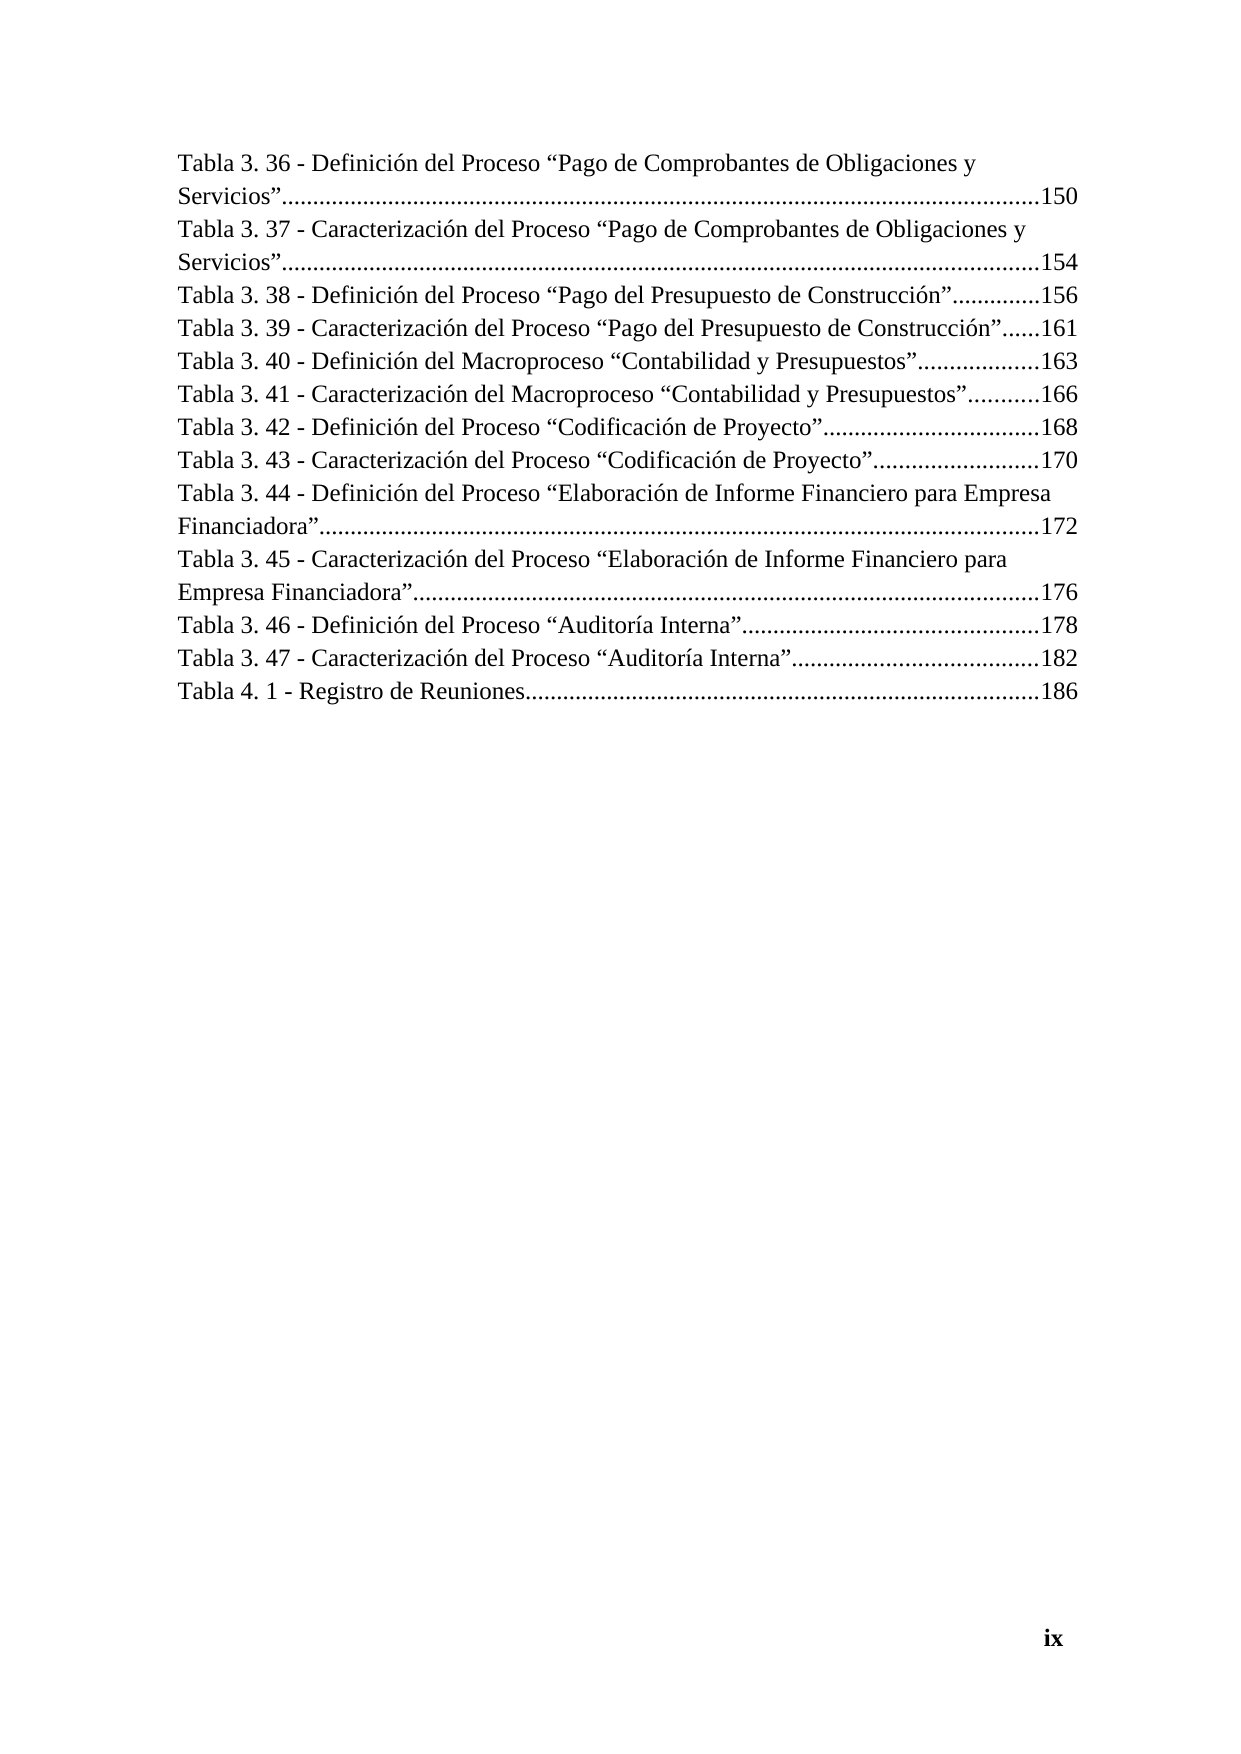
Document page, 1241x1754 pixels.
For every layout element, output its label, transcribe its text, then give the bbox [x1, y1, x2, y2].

text Tabla 3. 39 - Caracterización del Proceso “Pago del Presupuesto de Construcción” 161 [177, 313, 1063, 342]
text Tabla 3. 43 - Caracterización del Proceso “Codificación de Proyecto” 170 [177, 445, 1063, 474]
text Tabla 3. 37 - Caracterización del Proceso “Pago de Comprobantes de Obligaciones y Servicios” 154 [177, 214, 1063, 276]
text Tabla 3. 42 - Definición del Proceso “Codificación de Proyecto” 168 [177, 412, 1063, 441]
text Tabla 3. 46 - Definición del Proceso “Auditoría Interna” 178 [177, 610, 1063, 639]
text Tabla 3. 36 - Definición del Proceso “Pago de Comprobantes de Obligaciones y Servicios” 150 [177, 148, 1063, 209]
text Tabla 4. 1 - Registro de Reuniones 186 [177, 676, 1063, 705]
text Tabla 3. 41 - Caracterización del Macroproceso “Contabilidad y Presupuestos” 166 [177, 379, 1063, 408]
text Tabla 3. 40 - Definición del Macroproceso “Contabilidad y Presupuestos” 163 [177, 346, 1063, 374]
text Tabla 3. 44 - Definición del Proceso “Elaboración de Informe Financiero para Empresa Financiadora” 172 [177, 478, 1063, 540]
text Tabla 3. 47 - Caracterización del Proceso “Auditoría Interna” 182 [177, 643, 1063, 672]
text Tabla 3. 45 - Caracterización del Proceso “Elaboración de Informe Financiero para Empresa Financiadora” 176 [177, 544, 1063, 606]
text Tabla 3. 38 - Definición del Proceso “Pago del Presupuesto de Construcción” 156 [177, 280, 1063, 308]
